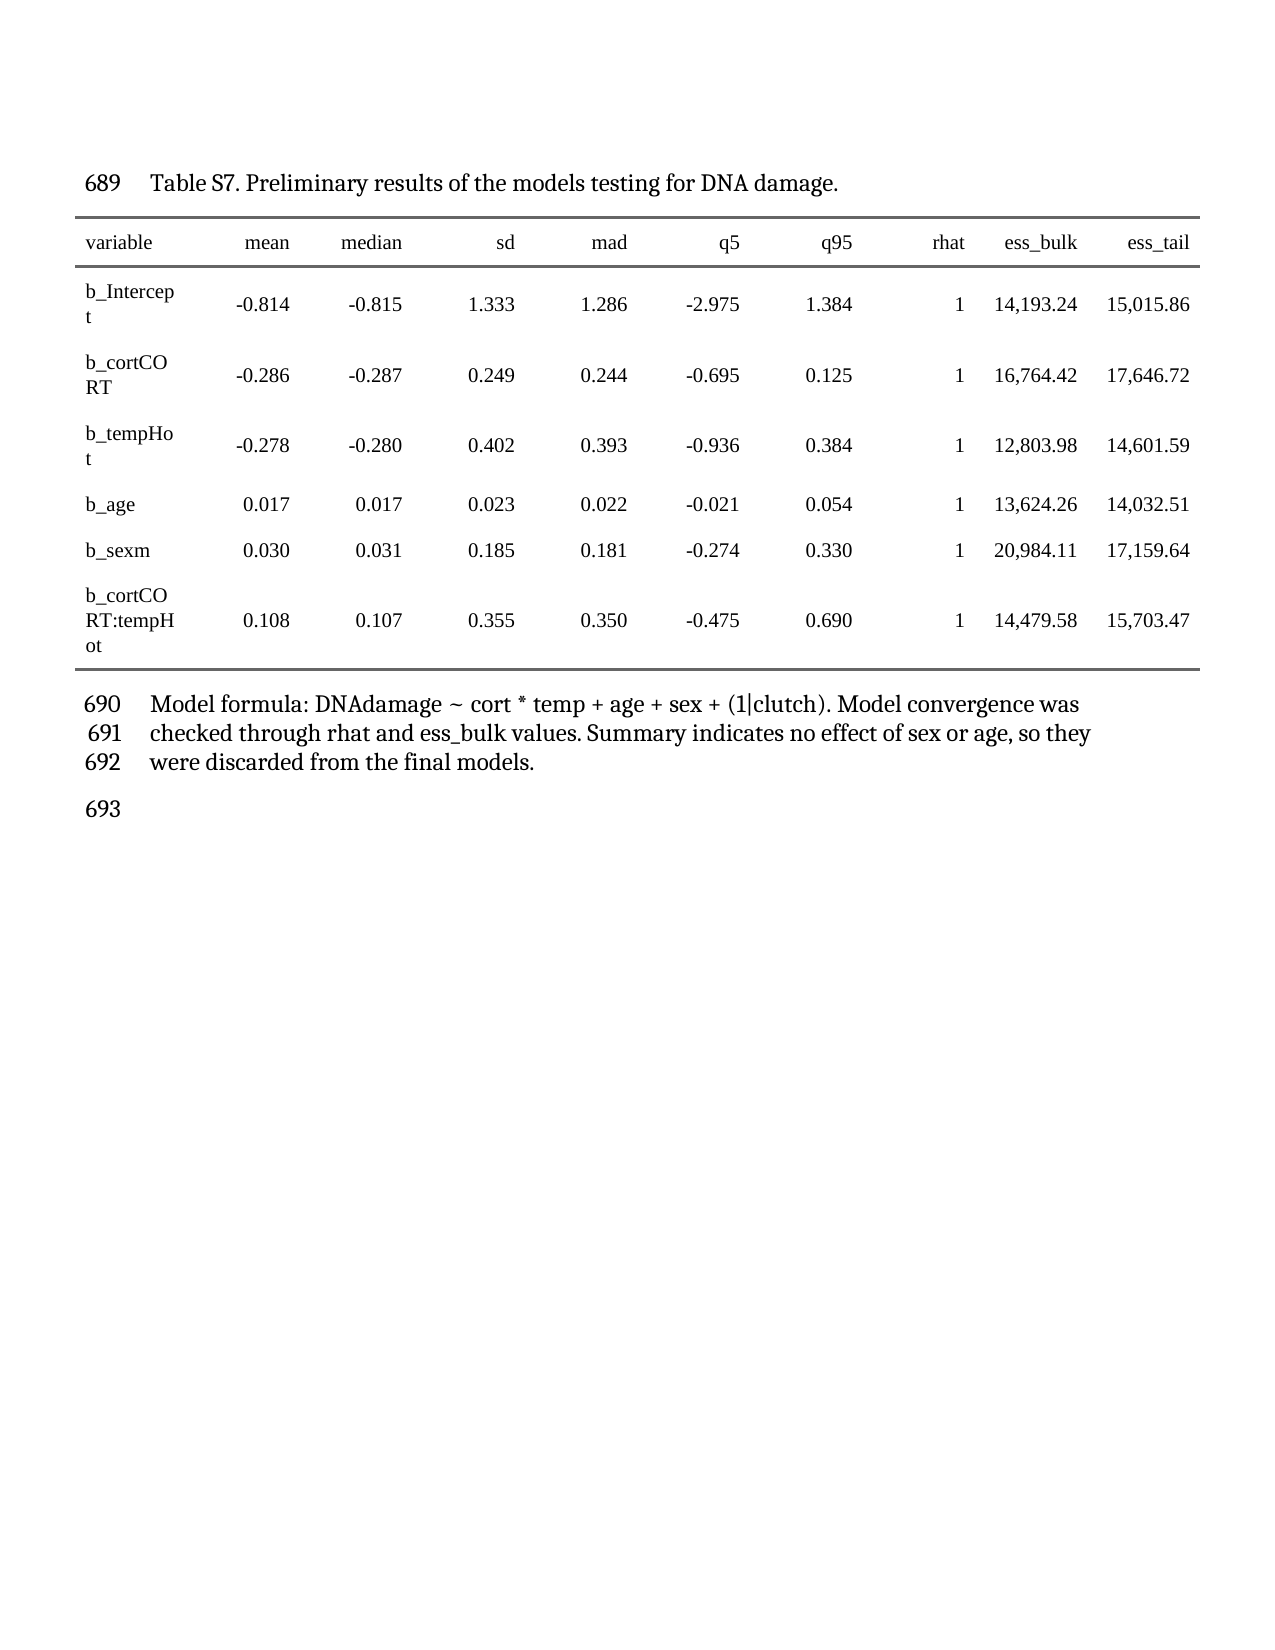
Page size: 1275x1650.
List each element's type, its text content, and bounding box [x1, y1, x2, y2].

table_cell 0.030 [188, 527, 300, 572]
table_cell b_age [75, 481, 187, 527]
table_cell 0.355 [413, 573, 525, 668]
table_cell 13,624.26 [975, 481, 1087, 527]
table_cell 0.181 [525, 527, 637, 572]
table_cell -0.287 [300, 339, 412, 410]
table_cell b_sexm [75, 527, 187, 572]
table_header mad [525, 219, 637, 265]
table_cell b_cortCORT:tempHot [75, 573, 187, 668]
table_cell -0.286 [188, 339, 300, 410]
table_cell 1 [863, 527, 975, 572]
table_cell 0.031 [300, 527, 412, 572]
table_cell 0.125 [750, 339, 862, 410]
table_cell 0.185 [413, 527, 525, 572]
table_cell 16,764.42 [975, 339, 1087, 410]
table_cell b_Intercept [75, 268, 187, 339]
table_header ess_tail [1088, 219, 1200, 265]
table_cell 14,479.58 [975, 573, 1087, 668]
table_cell 14,601.59 [1088, 410, 1200, 481]
table_cell 17,646.72 [1088, 339, 1200, 410]
table_cell 0.022 [525, 481, 637, 527]
table_header sd [413, 219, 525, 265]
table_header mean [188, 219, 300, 265]
table_cell 1 [863, 481, 975, 527]
table_cell 0.330 [750, 527, 862, 572]
table_cell b_tempHot [75, 410, 187, 481]
table_cell -0.274 [638, 527, 750, 572]
table_cell 1.384 [750, 268, 862, 339]
table_cell 0.393 [525, 410, 637, 481]
table_cell 1.333 [413, 268, 525, 339]
table_header median [300, 219, 412, 265]
table_cell 0.023 [413, 481, 525, 527]
table_cell 1 [863, 268, 975, 339]
text Table S7. Preliminary results of the models testing for DNA damage. [150, 169, 1125, 197]
table_cell 0.054 [750, 481, 862, 527]
table_cell 0.108 [188, 573, 300, 668]
table_cell 0.350 [525, 573, 637, 668]
table_cell 15,015.86 [1088, 268, 1200, 339]
table_cell 0.384 [750, 410, 862, 481]
table_cell -0.814 [188, 268, 300, 339]
table_cell 0.244 [525, 339, 637, 410]
table_cell 1.286 [525, 268, 637, 339]
table_header variable [75, 219, 187, 265]
text Model formula: DNAdamage ~ cort * temp + age + sex + (1|clutch). Model convergence was checked through rhat and ess_bulk values. Summary indicates no effect of sex or age, so they were discarded from the final models. [150, 690, 1125, 776]
table_cell 17,159.64 [1088, 527, 1200, 572]
table_cell 1 [863, 573, 975, 668]
table_cell 15,703.47 [1088, 573, 1200, 668]
table_cell 0.107 [300, 573, 412, 668]
table_cell -0.815 [300, 268, 412, 339]
table_cell 1 [863, 339, 975, 410]
table_cell -0.278 [188, 410, 300, 481]
table_cell 12,803.98 [975, 410, 1087, 481]
table_cell -0.280 [300, 410, 412, 481]
table_cell 0.017 [300, 481, 412, 527]
table_cell -2.975 [638, 268, 750, 339]
table_cell -0.695 [638, 339, 750, 410]
table_header rhat [863, 219, 975, 265]
table_header q5 [638, 219, 750, 265]
table_cell 14,032.51 [1088, 481, 1200, 527]
table_cell -0.936 [638, 410, 750, 481]
table_cell 0.017 [188, 481, 300, 527]
table_cell -0.021 [638, 481, 750, 527]
table_cell 1 [863, 410, 975, 481]
table_cell 20,984.11 [975, 527, 1087, 572]
table_cell 0.690 [750, 573, 862, 668]
table_cell 14,193.24 [975, 268, 1087, 339]
table_cell b_cortCORT [75, 339, 187, 410]
table_header q95 [750, 219, 862, 265]
table_cell -0.475 [638, 573, 750, 668]
table_cell 0.402 [413, 410, 525, 481]
table_cell 0.249 [413, 339, 525, 410]
table_header ess_bulk [975, 219, 1087, 265]
